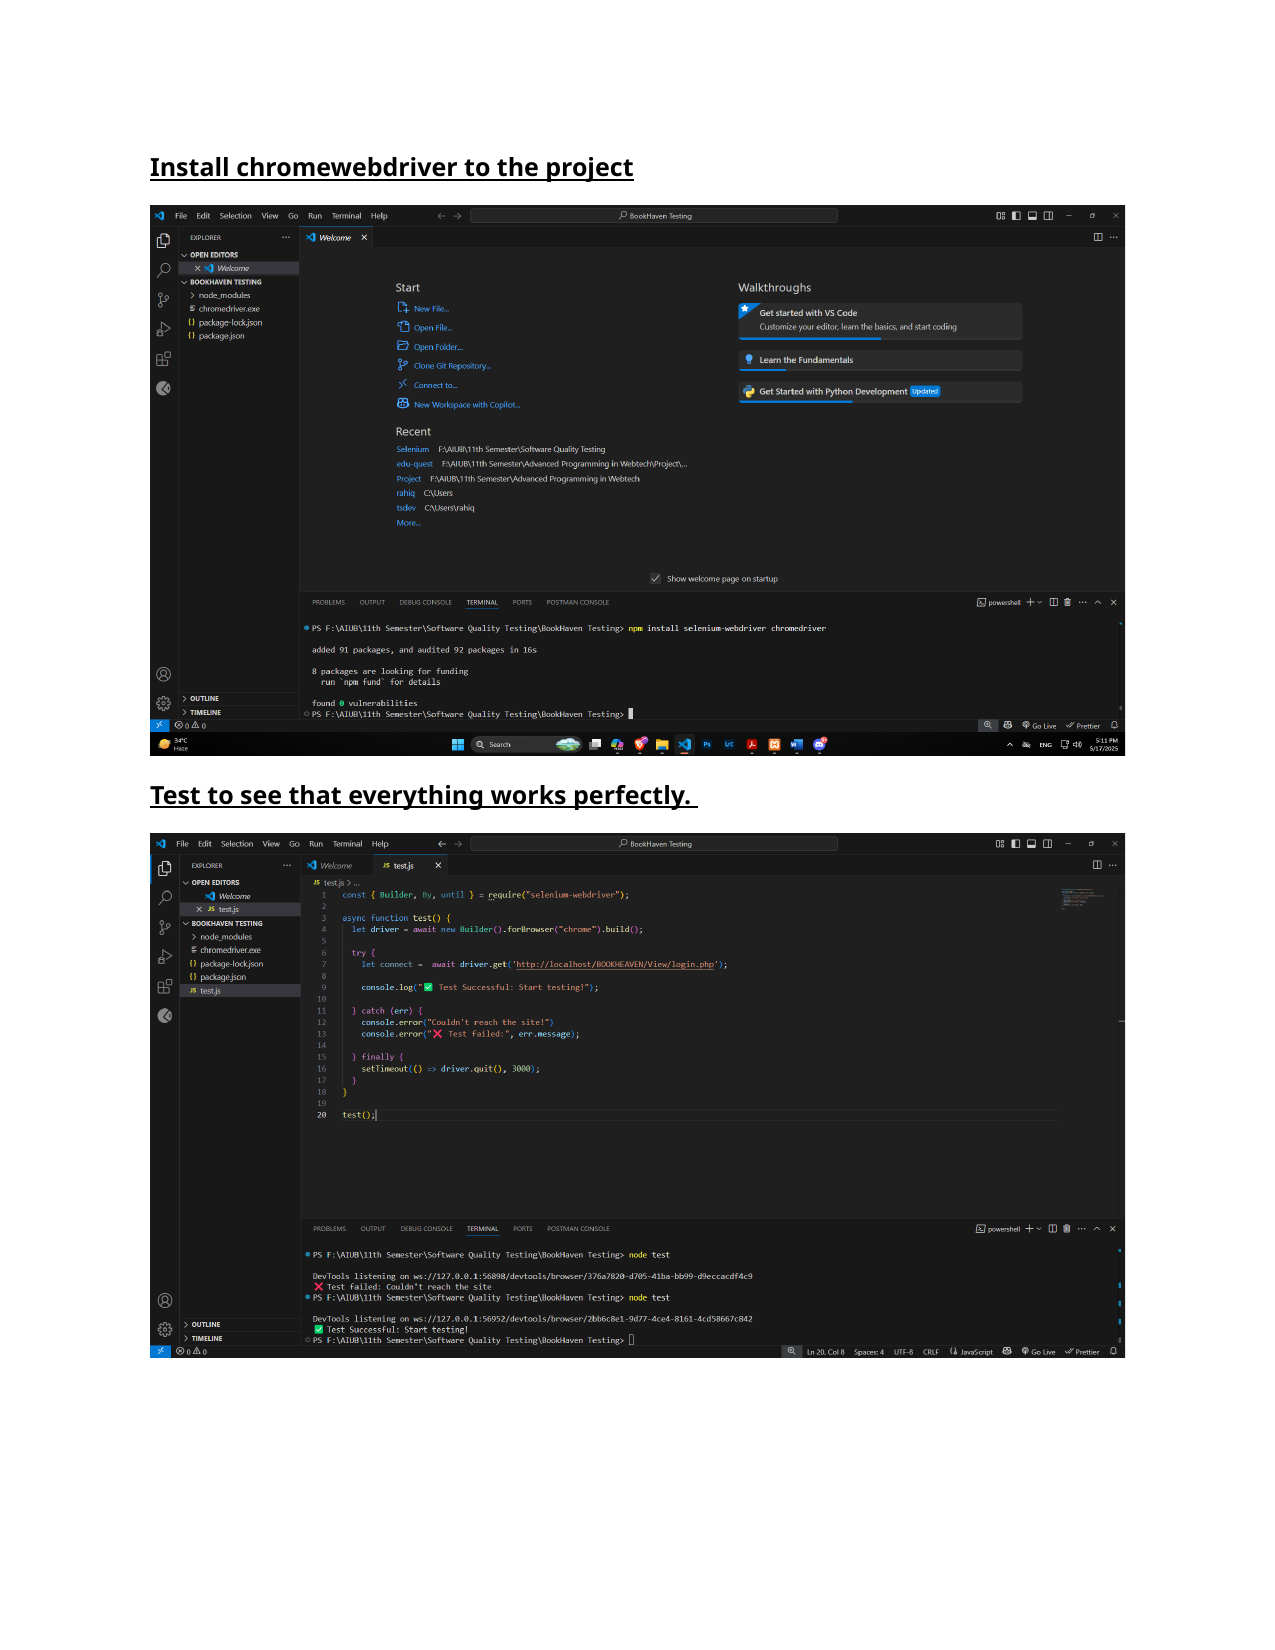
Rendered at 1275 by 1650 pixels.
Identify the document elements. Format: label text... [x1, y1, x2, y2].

text Install chromewebdriver to the project [150, 150, 1125, 184]
picture [150, 833, 1125, 1358]
text Test to see that everything works perfectly. [150, 777, 1125, 811]
picture [150, 205, 1125, 756]
